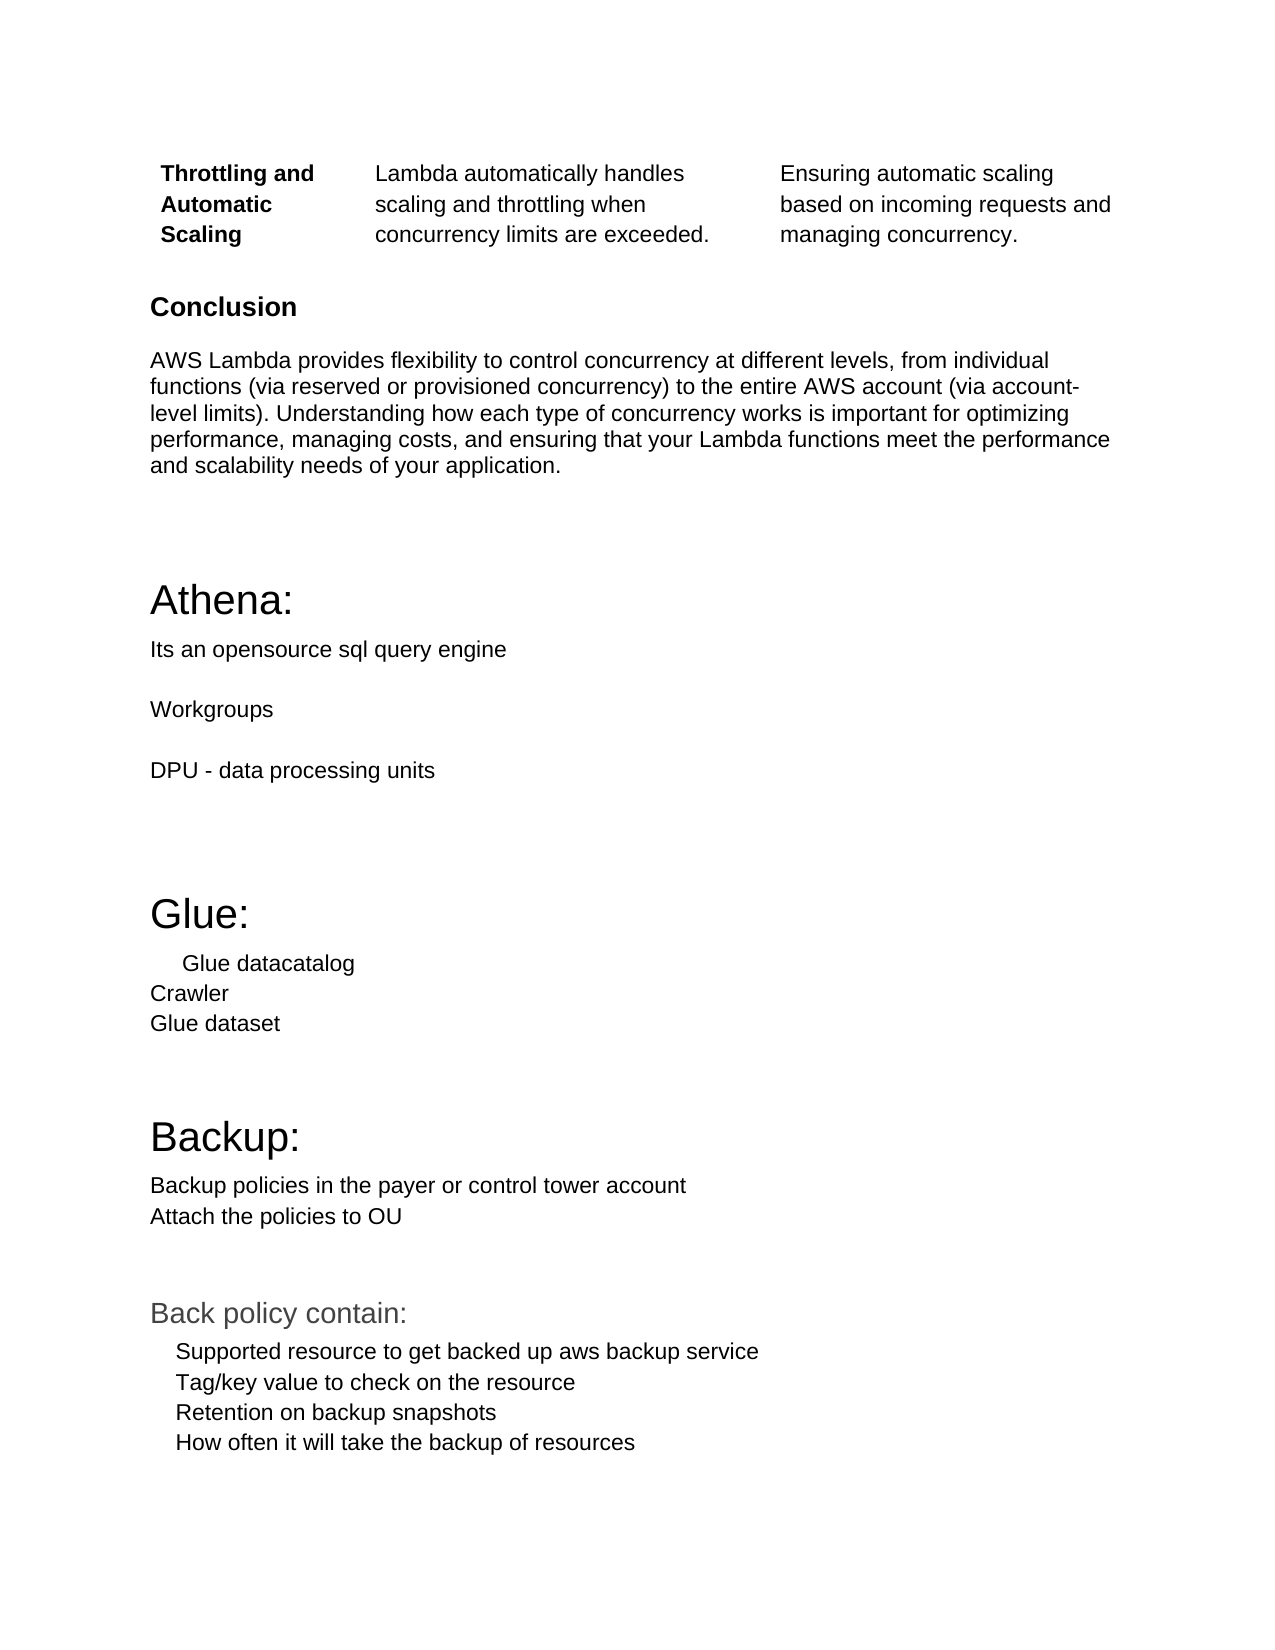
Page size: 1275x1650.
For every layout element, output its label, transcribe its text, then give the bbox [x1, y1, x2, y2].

subtitle Back policy contain: [150, 1296, 1125, 1330]
text Backup policies in the payer or control tower account [150, 1172, 1125, 1199]
text Crawler [150, 980, 1125, 1006]
text Its an opensource sql query engine [150, 636, 1125, 662]
table_cell Ensuring automatic scaling based on incoming requests and managing concurrency. [770, 150, 1125, 261]
text How often it will take the backup of resources [150, 1429, 1125, 1455]
text Glue dataset [150, 1010, 1125, 1036]
text Tag/key value to check on the resource [150, 1368, 1125, 1395]
text DPU - data processing units [150, 757, 1125, 783]
subtitle Athena: [150, 576, 1125, 623]
text AWS Lambda provides flexibility to control concurrency at different levels, from individual functions (via reserved or provisioned concurrency) to the entire AWS account (via account-level limits). Understanding how each type of concurrency works is important for optimizing performance, managing costs, and ensuring that your Lambda functions meet the performance and scalability needs of your application. [150, 347, 1125, 479]
text Supported resource to get backed up aws backup service [150, 1338, 1125, 1364]
text Workgroups [150, 696, 1125, 723]
subtitle Conclusion [150, 291, 1125, 322]
table_cell Lambda automatically handles scaling and throttling when concurrency limits are exceeded. [364, 150, 769, 261]
table_cell Throttling and Automatic Scaling [150, 150, 364, 261]
subtitle Backup: [150, 1112, 1125, 1160]
text Glue datacatalog [150, 949, 1125, 976]
text Retention on backup snapshots [150, 1399, 1125, 1425]
text Attach the policies to OU [150, 1203, 1125, 1229]
subtitle Glue: [150, 889, 1125, 937]
